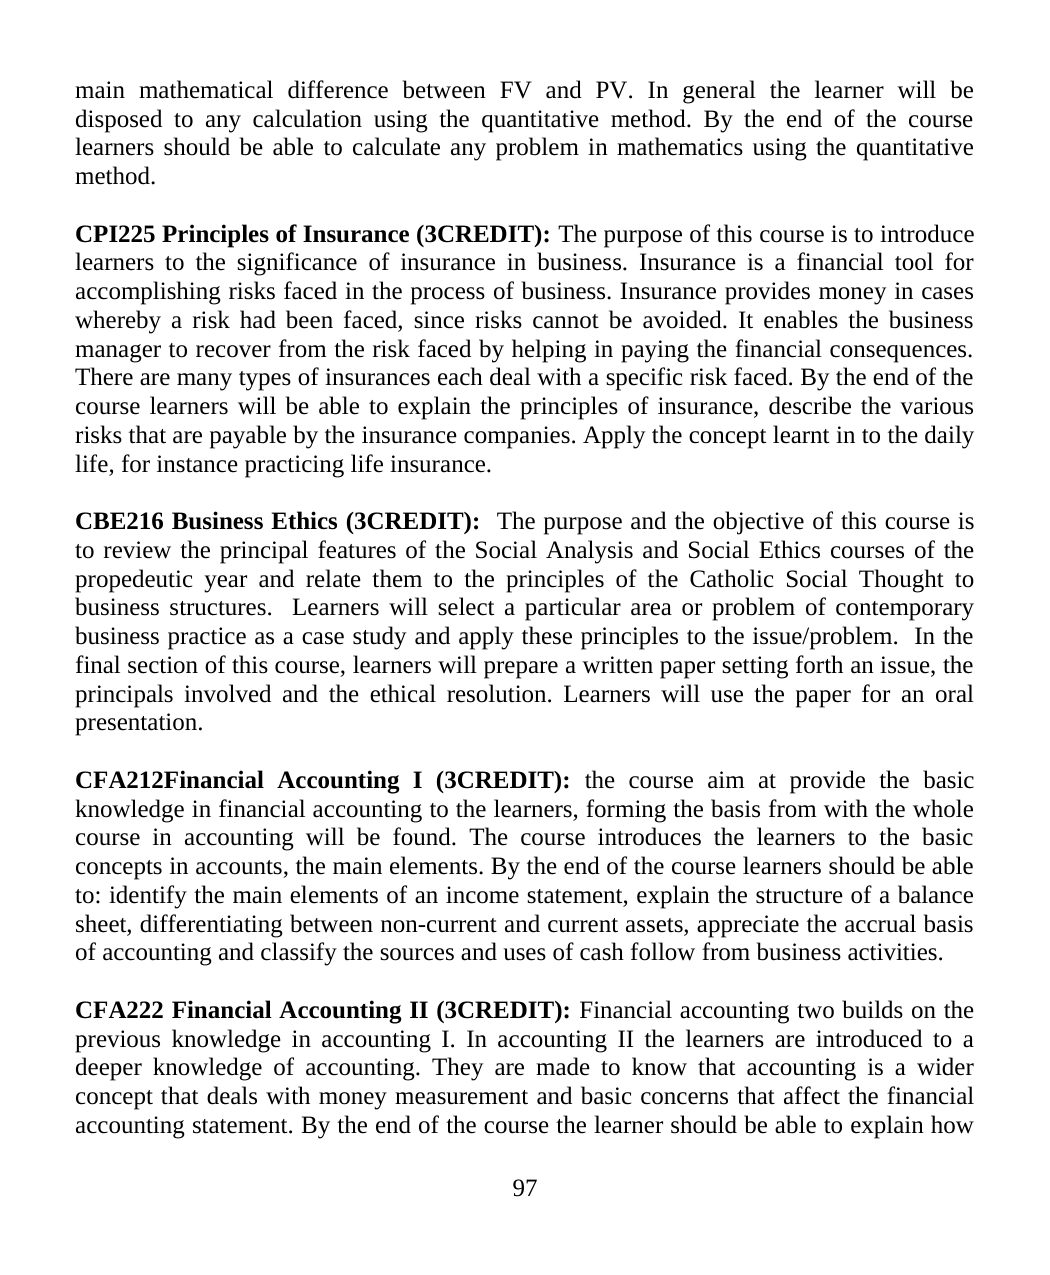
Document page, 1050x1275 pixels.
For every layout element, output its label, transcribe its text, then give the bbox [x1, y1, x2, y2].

text CPI225 Principles of Insurance (3CREDIT): The purpose of this course is to introduce learners to the significance of insurance in business. Insurance is a financial tool for accomplishing risks faced in the process of business. Insurance provides money in cases whereby a risk had been faced, since risks cannot be avoided. It enables the business manager to recover from the risk faced by helping in paying the financial consequences. There are many types of insurances each deal with a specific risk faced. By the end of the course learners will be able to explain the principles of insurance, describe the various risks that are payable by the insurance companies. Apply the concept learnt in to the daily life, for instance practicing life insurance. [75, 219, 975, 477]
text CFA212Financial Accounting I (3CREDIT): the course aim at provide the basic knowledge in financial accounting to the learners, forming the basis from with the whole course in accounting will be found. The course introduces the learners to the basic concepts in accounts, the main elements. By the end of the course learners should be able to: identify the main elements of an income statement, explain the structure of a balance sheet, differentiating between non-current and current assets, appreciate the accrual basis of accounting and classify the sources and uses of cash follow from business activities. [75, 765, 975, 966]
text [75, 995, 975, 1139]
text CBE216 Business Ethics (3CREDIT): The purpose and the objective of this course is to review the principal features of the Social Analysis and Social Ethics courses of the propedeutic year and relate them to the principles of the Catholic Social Thought to business structures. Learners will select a particular area or problem of contemporary business practice as a case study and apply these principles to the issue/problem. In the final section of this course, learners will prepare a written paper setting forth an issue, the principals involved and the ethical resolution. Learners will use the paper for an oral presentation. [75, 506, 975, 736]
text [75, 75, 975, 190]
